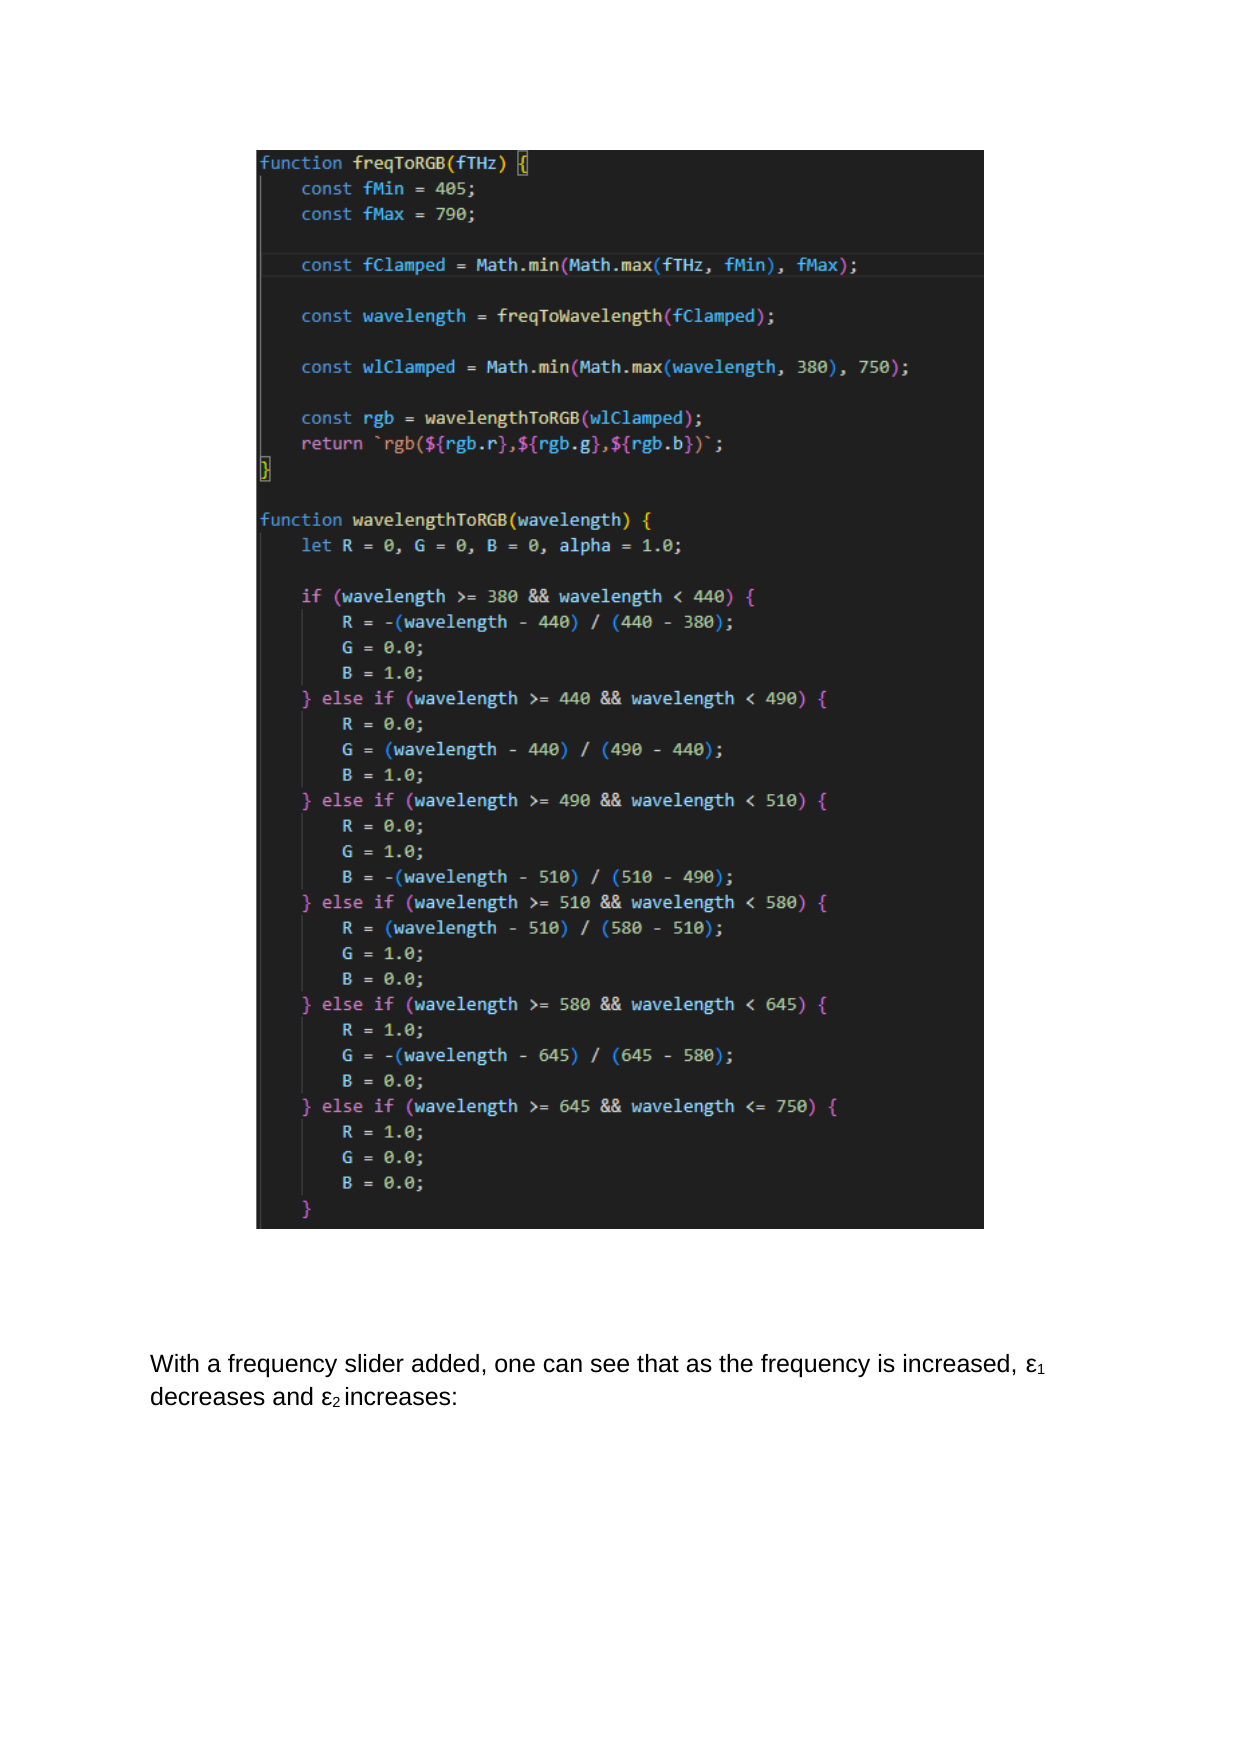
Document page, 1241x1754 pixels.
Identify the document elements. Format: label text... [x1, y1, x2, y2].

picture [256, 150, 984, 1229]
text With a frequency slider added, one can see that as the frequency is increased, ε1 decreases and ε2 increases: [150, 1349, 1090, 1411]
